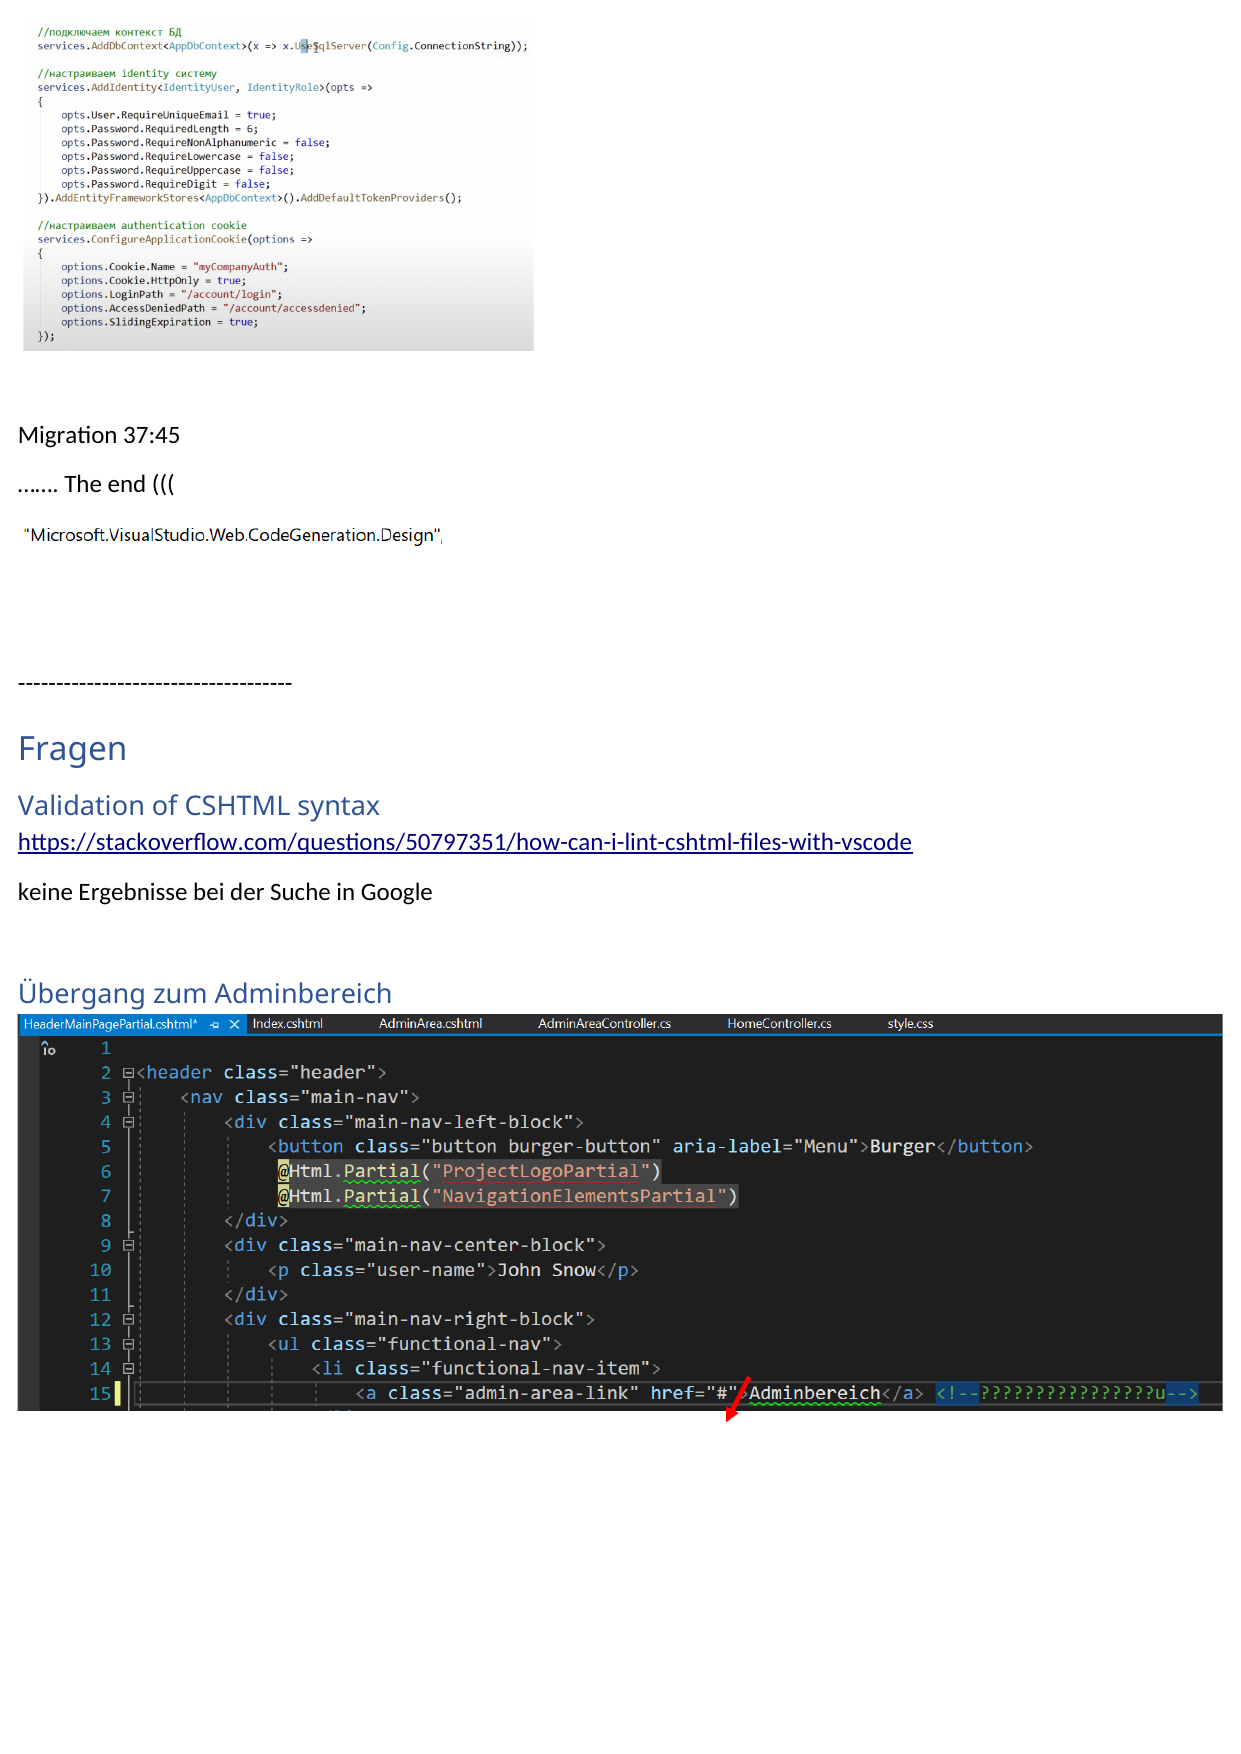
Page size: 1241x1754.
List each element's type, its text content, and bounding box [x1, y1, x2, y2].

picture [23, 17, 534, 351]
picture [17, 1014, 1223, 1411]
text https://stackoverflow.com/questions/50797351/how-can-i-lint-cshtml-files-with-vscode [18, 826, 1222, 857]
subtitle Übergang zum Adminbereich [18, 975, 1222, 1012]
text keine Ergebnisse bei der Suche in Google [18, 876, 1222, 906]
picture [17, 518, 442, 549]
text Migration 37:45 [18, 419, 1222, 449]
text ------------------------------------ [18, 667, 1222, 697]
subtitle Validation of CSHTML syntax [18, 786, 1222, 823]
text ……. The end ((( [18, 469, 1222, 499]
subtitle Fragen [18, 725, 1222, 770]
